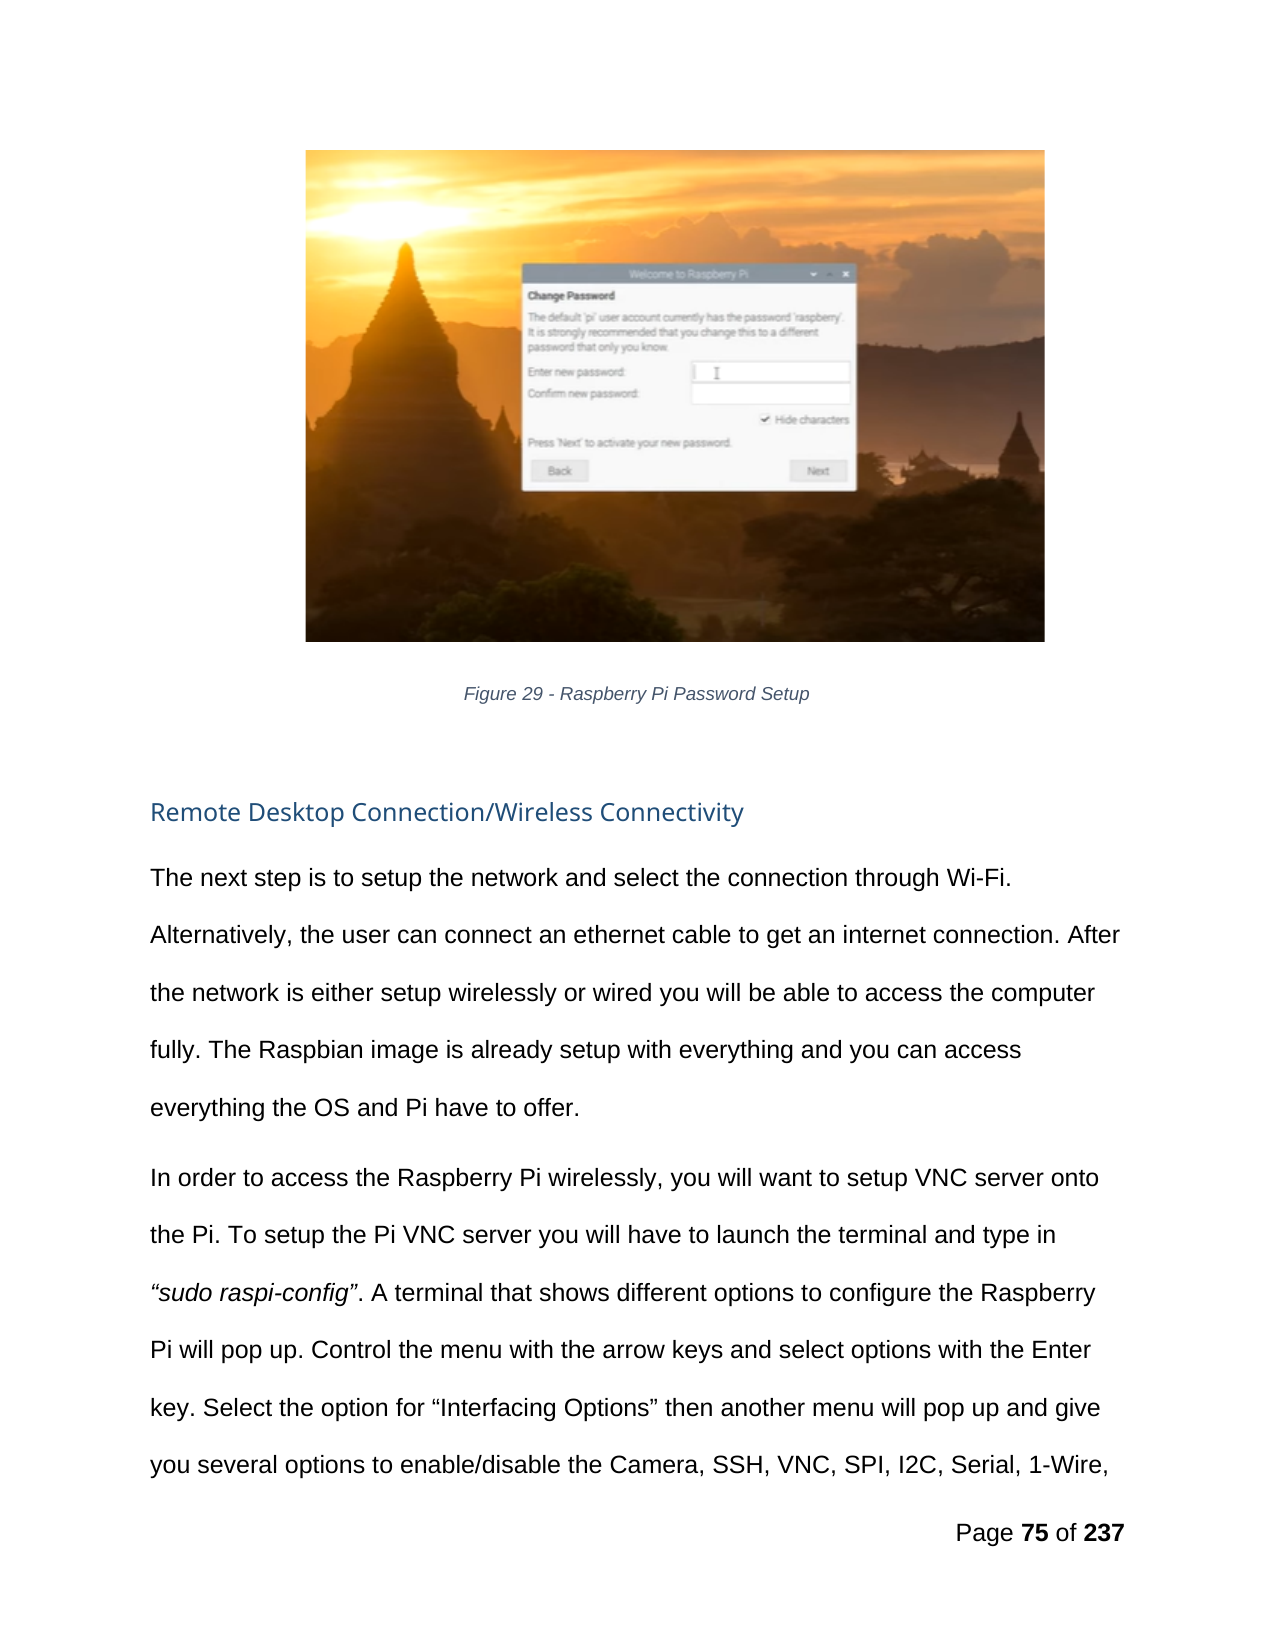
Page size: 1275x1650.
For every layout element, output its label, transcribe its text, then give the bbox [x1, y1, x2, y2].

subtitle Remote Desktop Connection/Wireless Connectivity [150, 795, 1125, 829]
text The next step is to setup the network and select the connection through Wi-Fi. Alternatively, the user can connect an ethernet cable to get an internet connection. After the network is either setup wirelessly or wired you will be able to access the computer fully. The Raspbian image is already setup with everything and you can access everything the OS and Pi have to offer. [150, 863, 1125, 1122]
text Figure 29 - Raspberry Pi Password Setup [150, 682, 1125, 704]
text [150, 1163, 1125, 1479]
picture [305, 150, 1045, 642]
